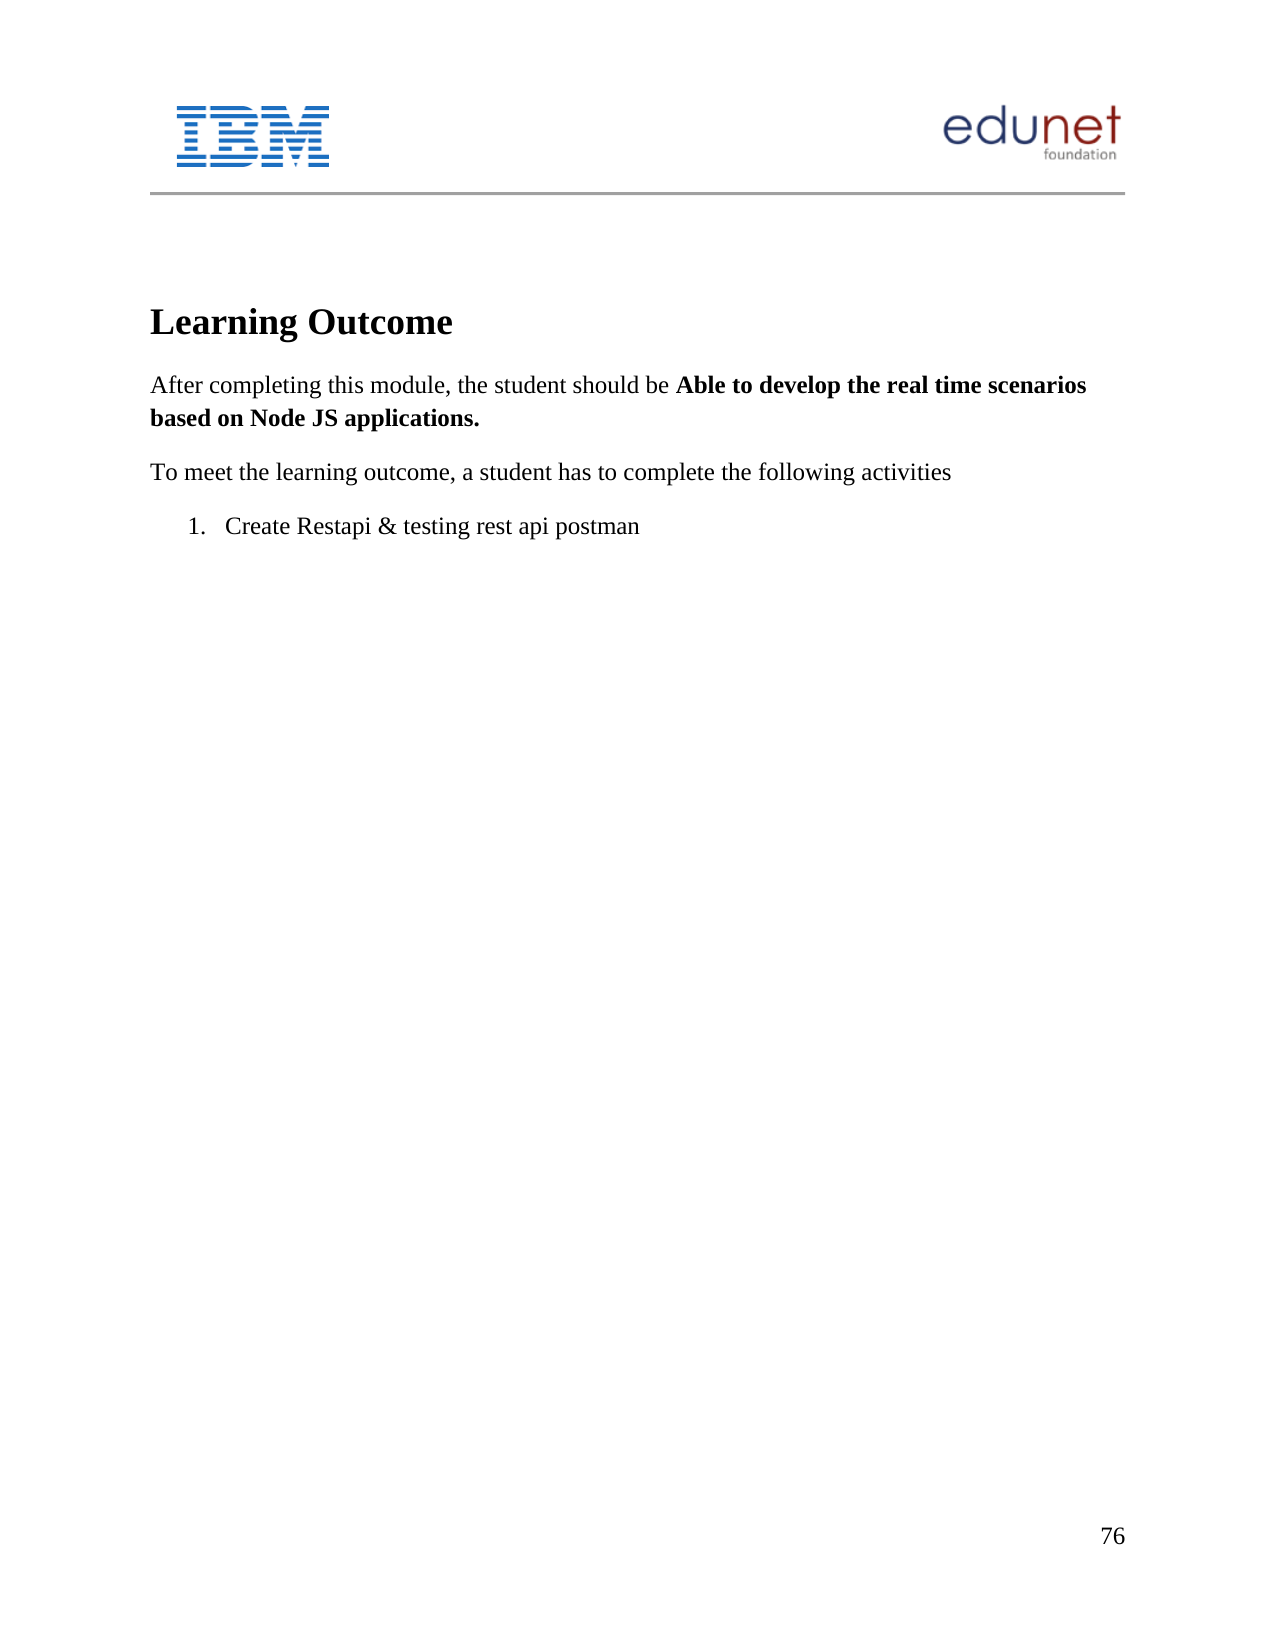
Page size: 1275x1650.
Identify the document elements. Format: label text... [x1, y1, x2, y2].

list Create Restapi & testing rest api postman [187, 511, 1125, 540]
subtitle After completing this module, the student should be Able to develop the real time scenarios based on Node JS applications. [150, 370, 1125, 432]
picture [941, 95, 1125, 167]
text To meet the learning outcome, a student has to complete the following activities [150, 457, 1125, 486]
picture [176, 106, 329, 167]
subtitle Learning Outcome [150, 300, 1125, 343]
